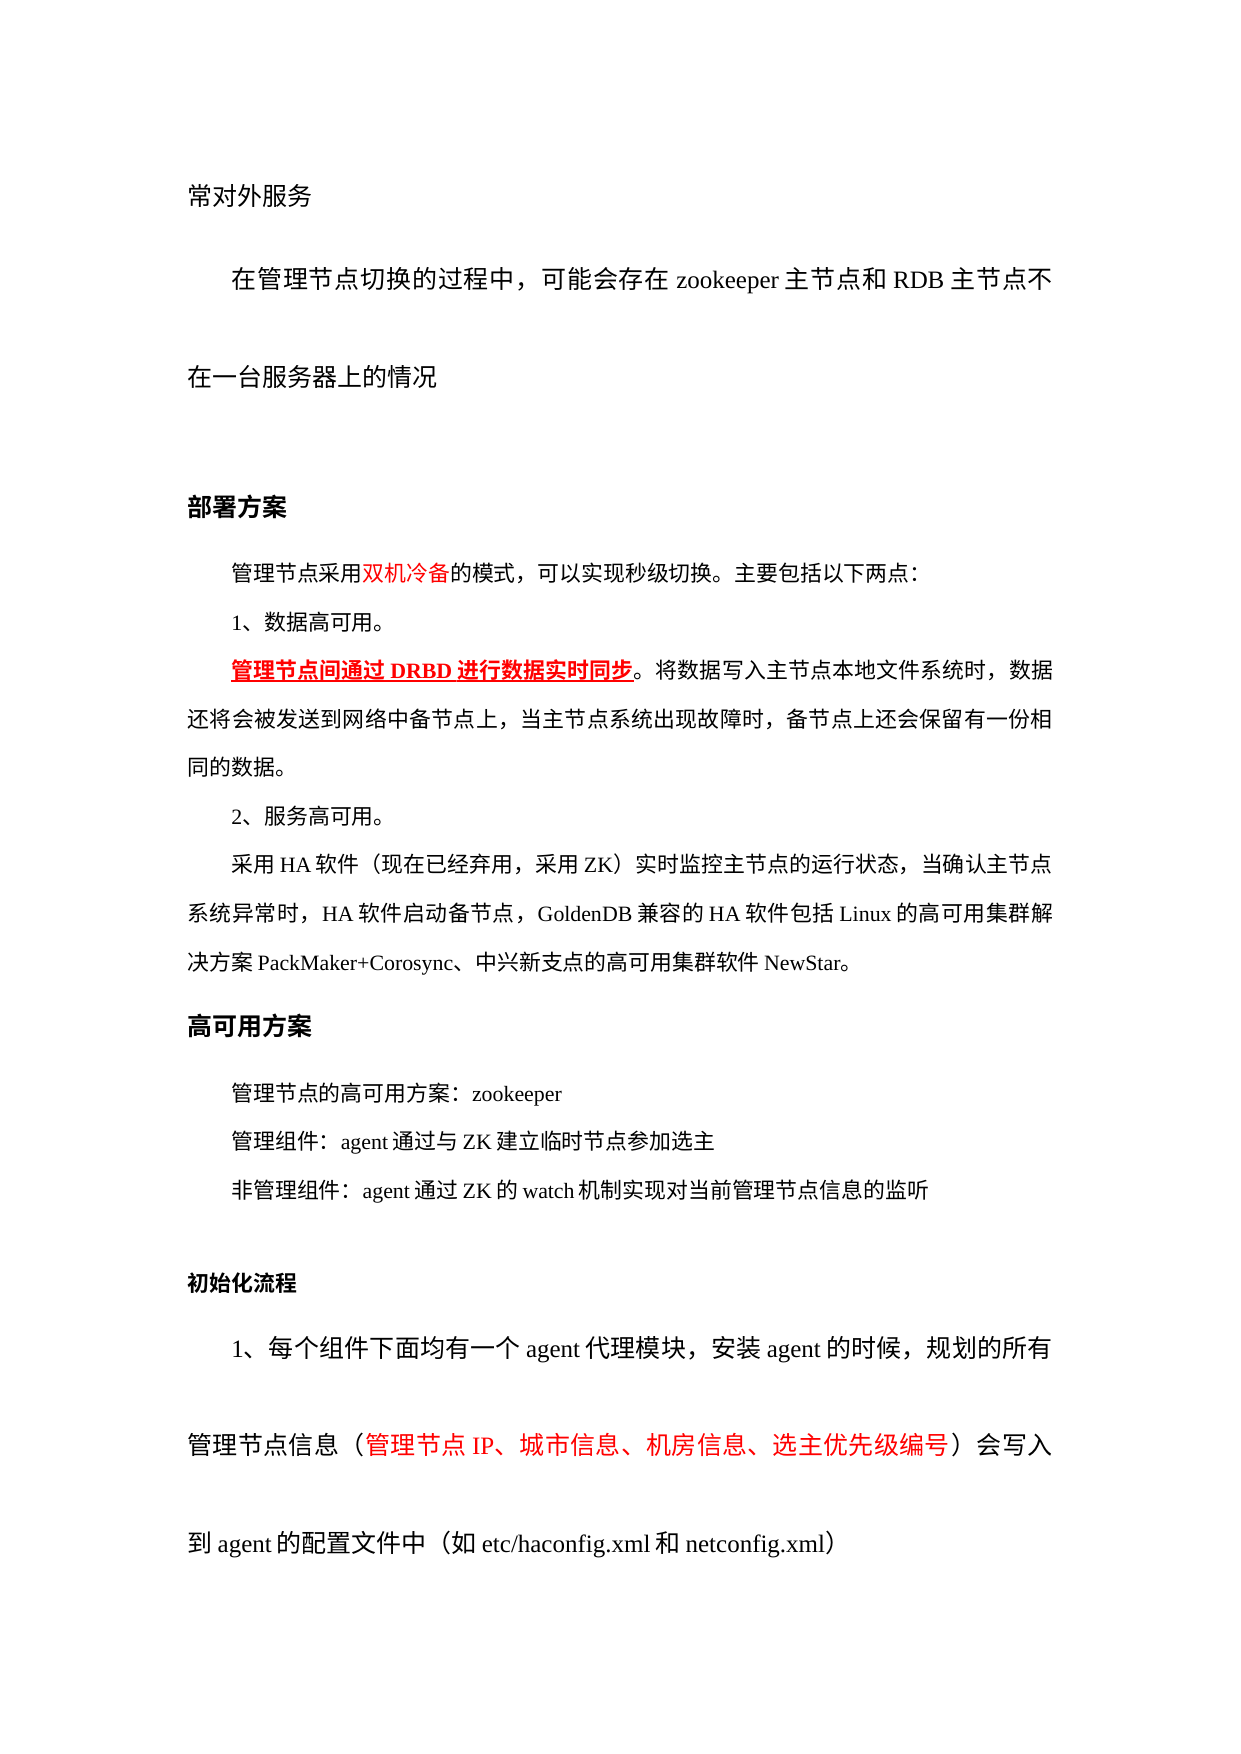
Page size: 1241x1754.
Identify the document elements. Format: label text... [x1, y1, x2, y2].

subtitle 初始化流程 [187, 1266, 1053, 1298]
text 在管理节点切换的过程中，可能会存在zookeeper主节点和RDB主节点不在一台服务器上的情况 [187, 245, 1053, 408]
text 管理节点采用双机冷备的模式，可以实现秒级切换。主要包括以下两点： [187, 556, 1053, 588]
list 管理节点间通过DRBD进行数据实时同步。将数据写入主节点本地文件系统时，数据还将会被发送到网络中备节点上，当主节点系统出现故障时，备节点上还会保留有一份相同的数据。 [187, 652, 1053, 782]
text 管理节点的高可用方案：zookeeper [187, 1076, 1053, 1108]
list 每个组件下面均有一个agent代理模块，安装agent的时候，规划的所有管理节点信息（管理节点IP、城市信息、机房信息、选主优先级编号）会写入到agent的配置文件中（如etc/haconfig.xml和netconfig.xml） [187, 1314, 1053, 1574]
subtitle 高可用方案 [187, 992, 1053, 1057]
list 采用HA软件（现在已经弃用，采用ZK）实时监控主节点的运行状态，当确认主节点系统异常时，HA软件启动备节点，GoldenDB兼容的HA软件包括Linux的高可用集群解决方案PackMaker+Corosync、中兴新支点的高可用集群软件NewStar。 [187, 847, 1053, 977]
list 数据高可用。 [187, 604, 1053, 637]
text 管理组件：agent通过与ZK建立临时节点参加选主 [187, 1124, 1053, 1156]
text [187, 162, 1053, 227]
subtitle 部署方案 [187, 473, 1053, 538]
list 服务高可用。 [187, 798, 1053, 831]
text 非管理组件：agent通过ZK的watch机制实现对当前管理节点信息的监听 [187, 1172, 1053, 1205]
